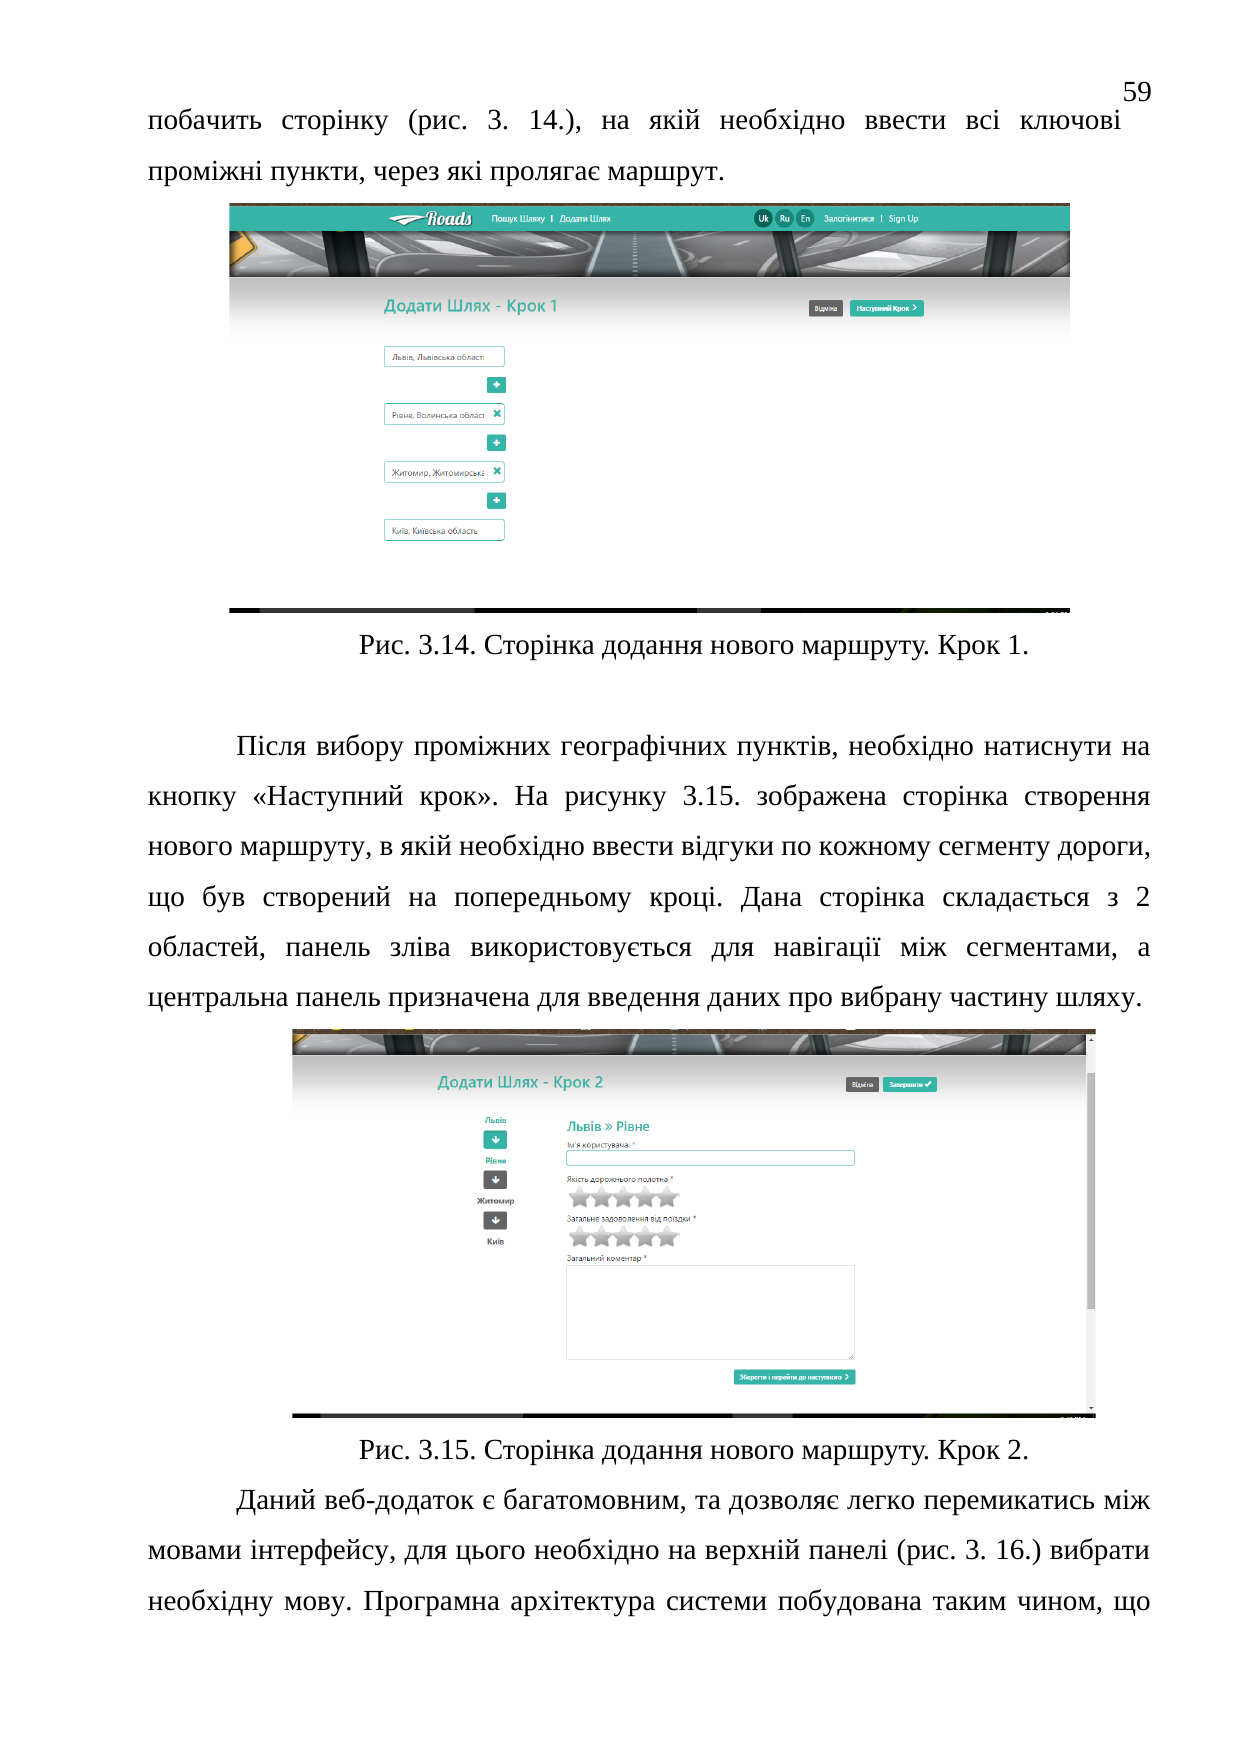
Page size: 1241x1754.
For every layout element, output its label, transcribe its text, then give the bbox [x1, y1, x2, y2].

picture [292, 1029, 1096, 1418]
text Після вибору проміжних географічних пунктів, необхідно натиснути на кнопку «Наступний крок». На рисунку 3.15. зображена сторінка створення нового маршруту, в якій необхідно ввести відгуки по кожному сегменту дороги, що був створений на попередньому кроці. Дана сторінка складається з 2 областей, панель зліва використовується для навігації між сегментами, а центральна панель призначена для введення даних про вибрану частину шляху. [148, 728, 1152, 1013]
text Рис. 3.14. Сторінка додання нового маршруту. Крок 1. [148, 627, 1152, 661]
picture [229, 203, 1070, 613]
text Рис. 3.15. Сторінка додання нового маршруту. Крок 2. [148, 1432, 1152, 1465]
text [148, 102, 1152, 186]
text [148, 1482, 1152, 1616]
